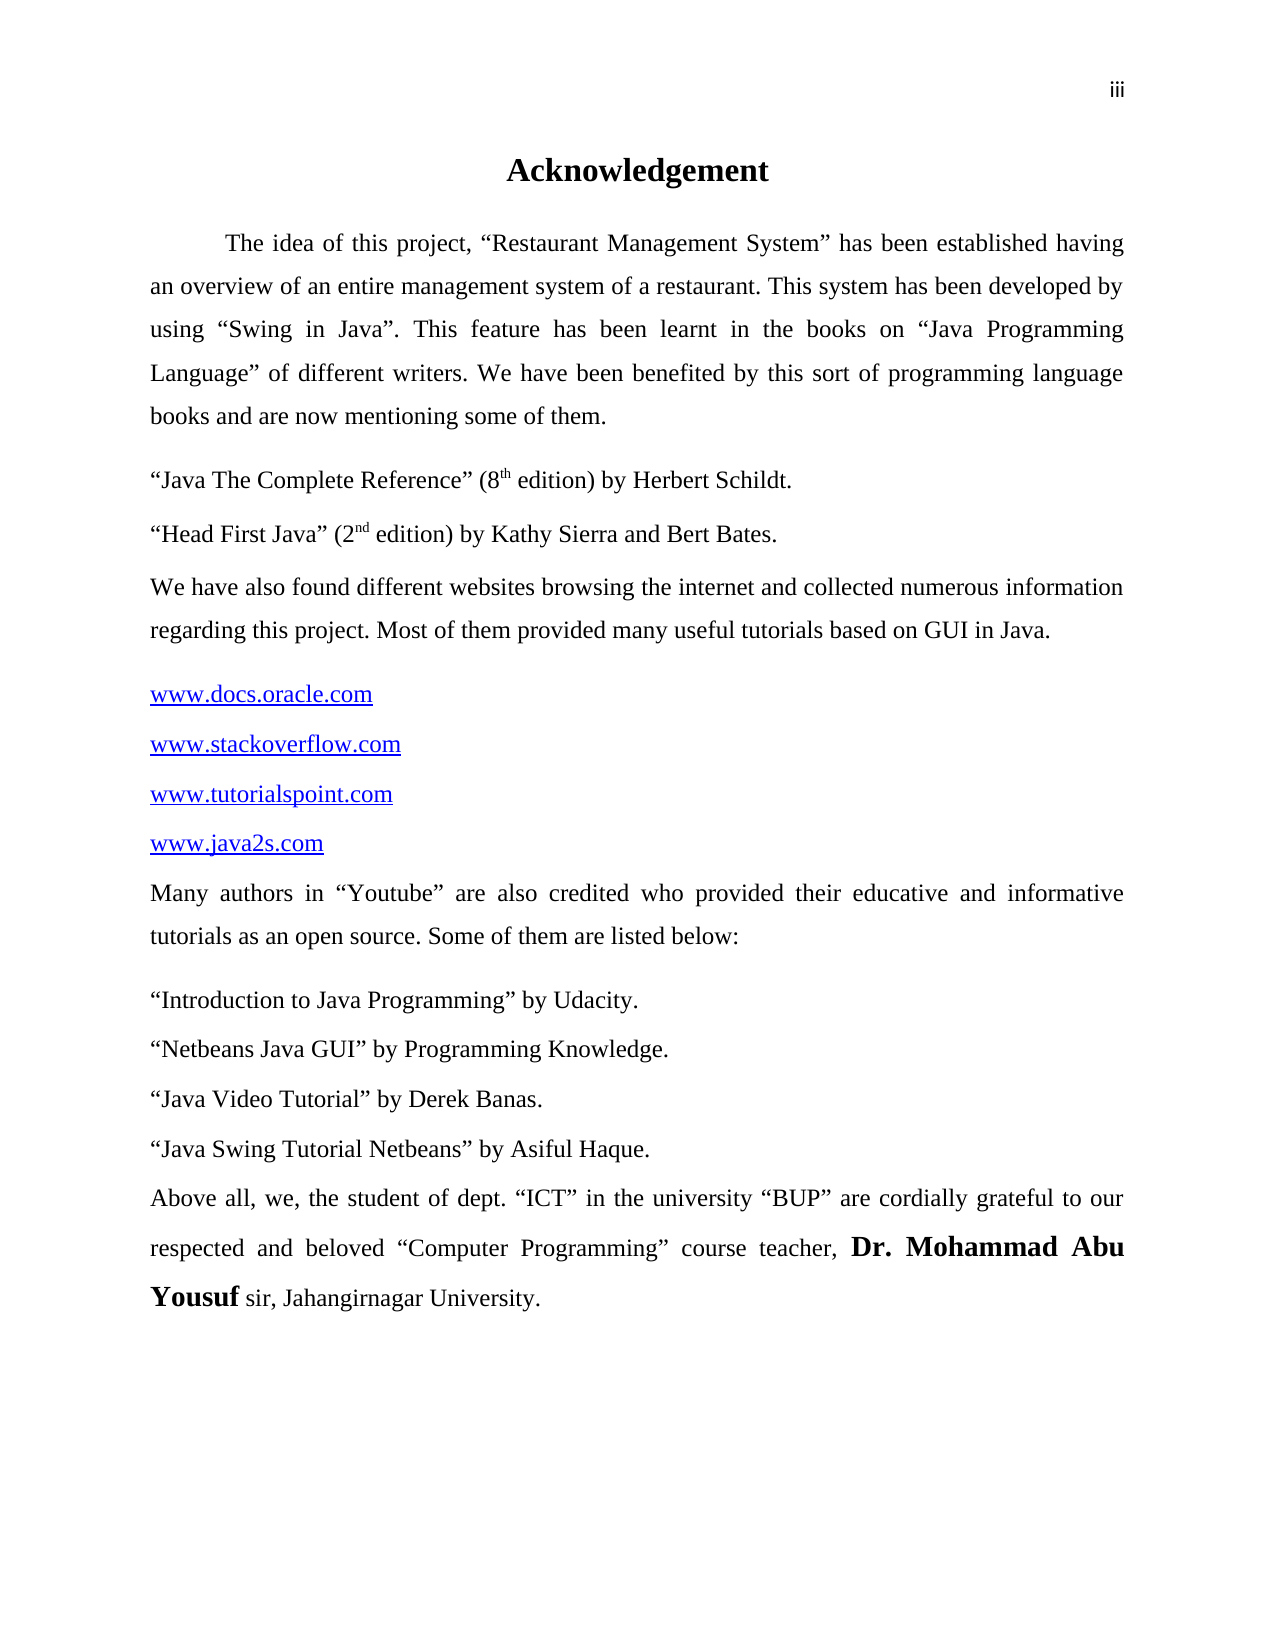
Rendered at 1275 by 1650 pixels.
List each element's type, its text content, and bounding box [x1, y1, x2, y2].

text www.tutorialspoint.com [150, 779, 1125, 807]
text www.stackoverflow.com [150, 729, 1125, 758]
text Many authors in “Youtube” are also credited who provided their educative and informative tutorials as an open source. Some of them are listed below: [150, 878, 1125, 950]
text Above all, we, the student of dept. “ICT” in the university “BUP” are cordially grateful to our respected and beloved “Computer Programming” course teacher, Dr. Mohammad Abu Yousuf sir, Jahangirnagar University. [150, 1183, 1125, 1313]
text www.docs.oracle.com [150, 679, 1125, 708]
text “Java Swing Tutorial Netbeans” by Asiful Haque. [150, 1134, 1125, 1162]
text The idea of this project, “Restaurant Management System” has been established having an overview of an entire management system of a restaurant. This system has been developed by using “Swing in Java”. This feature has been learnt in the books on “Java Programming Language” of different writers. We have been benefited by this sort of programming language books and are now mentioning some of them. [150, 228, 1125, 429]
text “Java Video Tutorial” by Derek Banas. [150, 1084, 1125, 1113]
text “Java The Complete Reference” (8th edition) by Herbert Schildt. [150, 465, 1125, 493]
text “Introduction to Java Programming” by Udacity. [150, 985, 1125, 1014]
text We have also found different websites browsing the internet and collected numerous information regarding this project. Most of them provided many useful tutorials based on GUI in Java. [150, 572, 1125, 644]
text “Head First Java” (2nd edition) by Kathy Sierra and Bert Bates. [150, 519, 1125, 547]
text www.java2s.com [150, 828, 1125, 857]
text “Netbeans Java GUI” by Programming Knowledge. [150, 1034, 1125, 1063]
text Acknowledgement [150, 150, 1125, 188]
